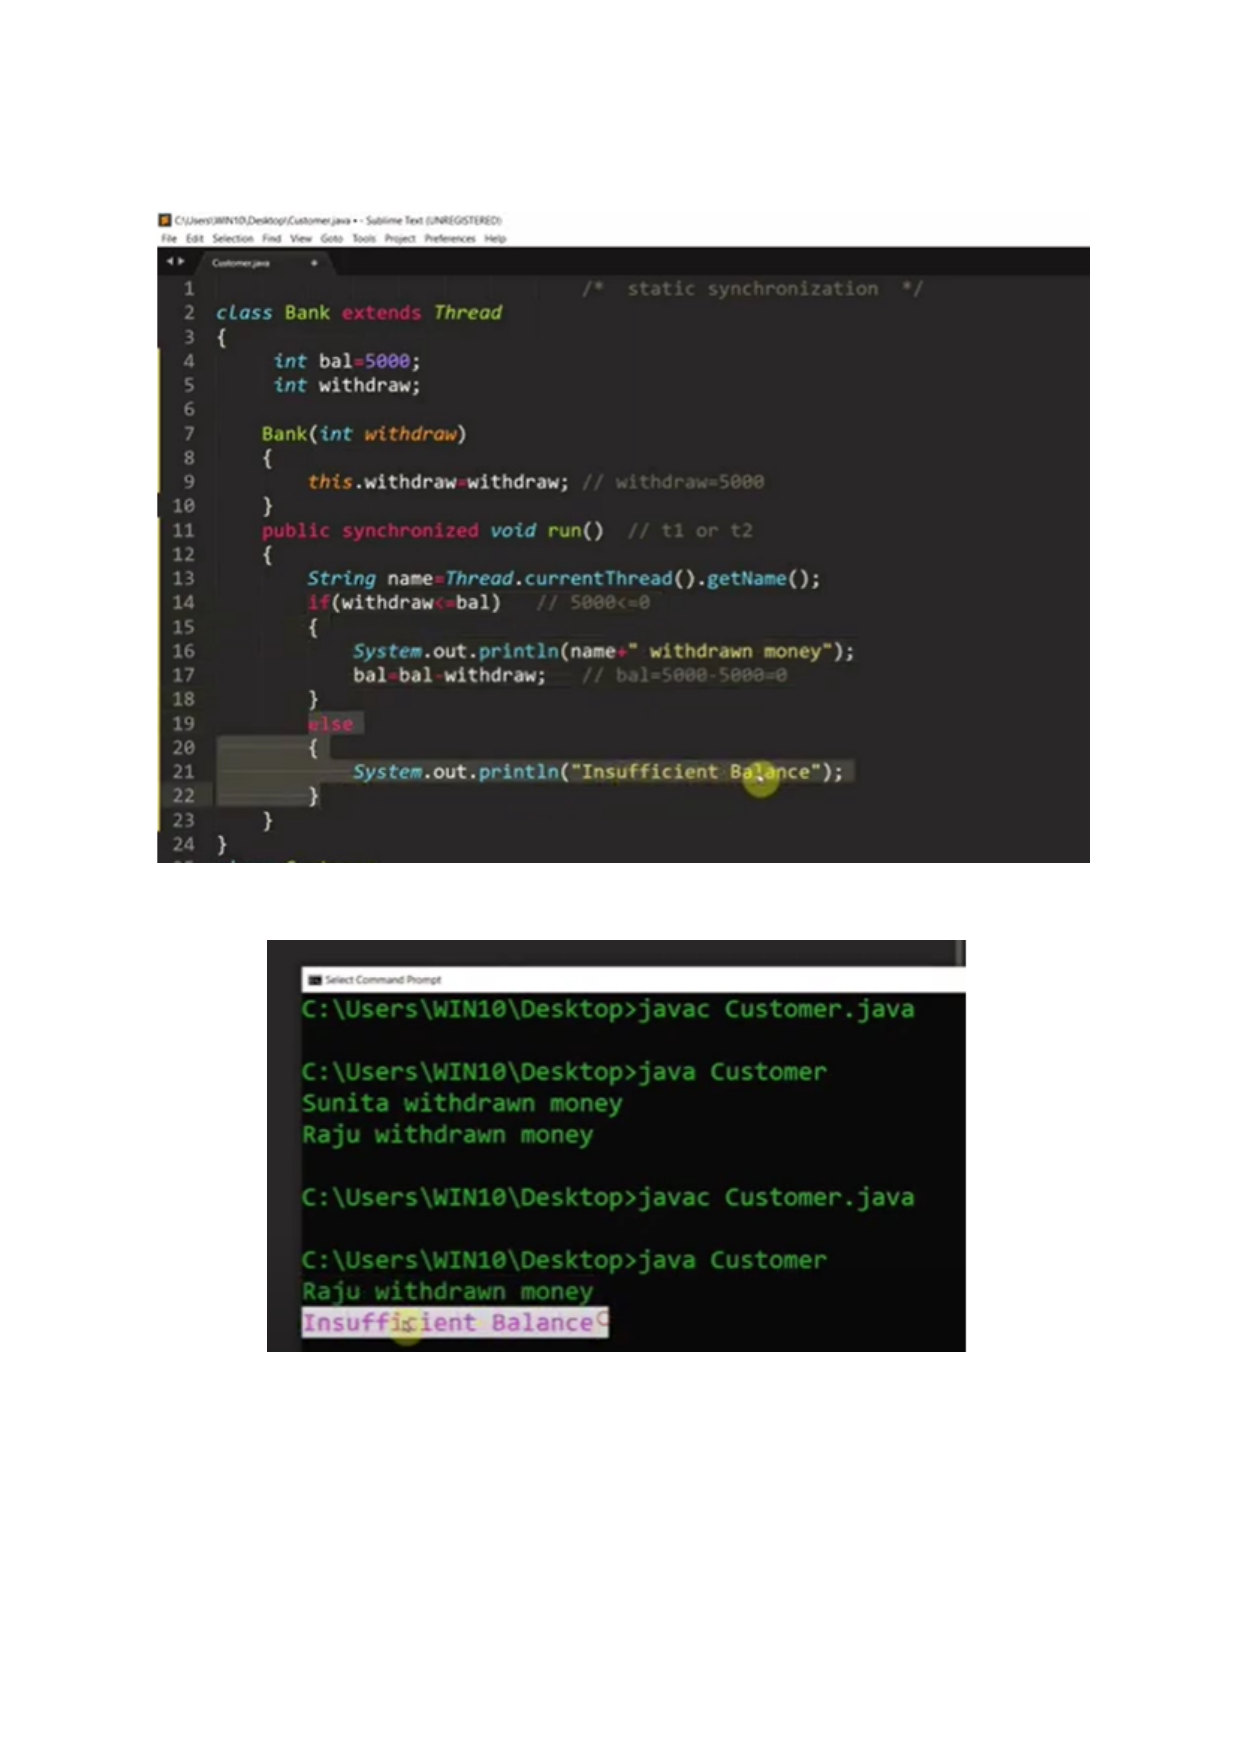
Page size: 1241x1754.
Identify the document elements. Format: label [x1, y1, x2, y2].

picture [150, 182, 1090, 863]
picture [267, 940, 974, 1352]
